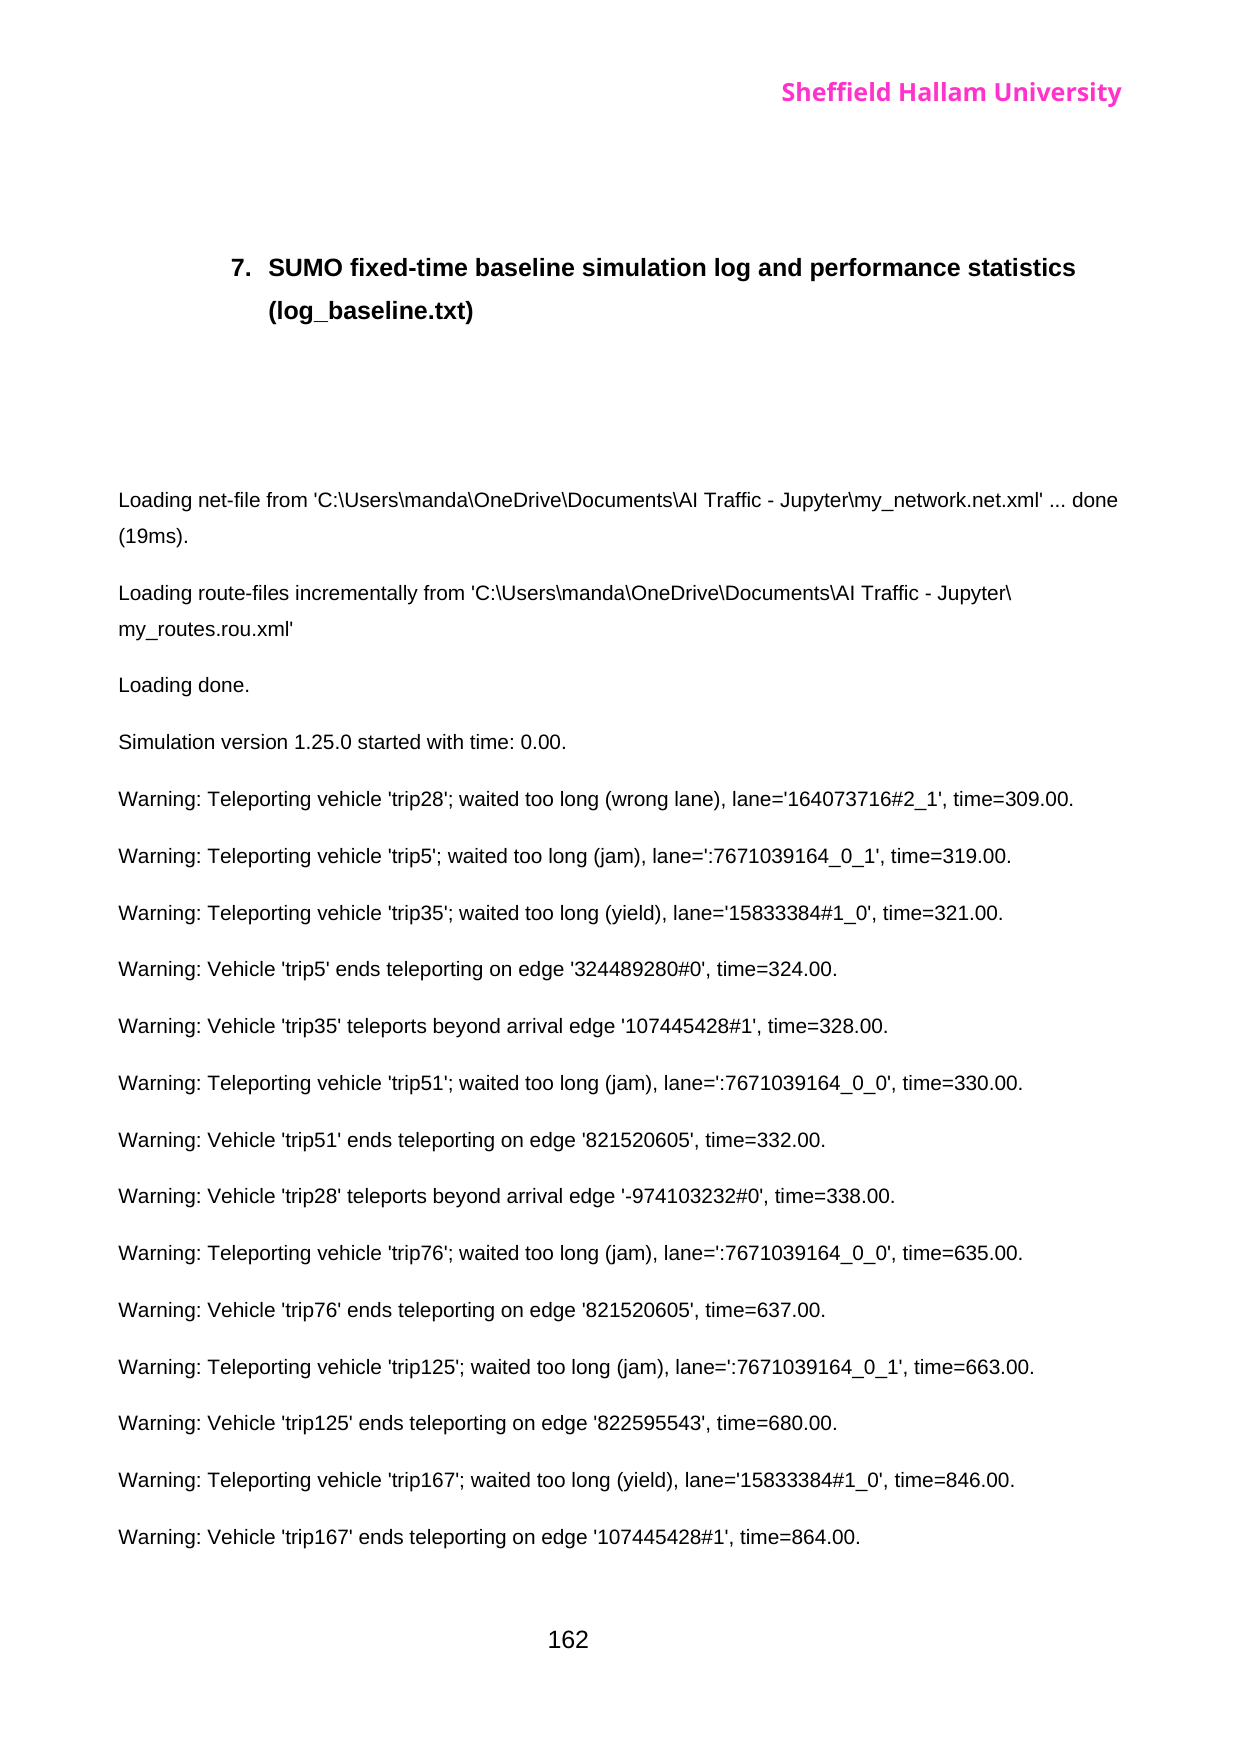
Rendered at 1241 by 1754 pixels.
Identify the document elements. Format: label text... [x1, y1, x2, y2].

text Warning: Teleporting vehicle 'trip35'; waited too long (yield), lane='15833384#1_0', time=321.00. [118, 900, 1122, 924]
text Warning: Teleporting vehicle 'trip5'; waited too long (jam), lane=':7671039164_0_1', time=319.00. [118, 843, 1122, 867]
text Warning: Teleporting vehicle 'trip125'; waited too long (jam), lane=':7671039164_0_1', time=663.00. [118, 1354, 1122, 1378]
text Loading done. [118, 673, 1122, 697]
text Warning: Teleporting vehicle 'trip51'; waited too long (jam), lane=':7671039164_0_0', time=330.00. [118, 1071, 1122, 1094]
text Warning: Vehicle 'trip51' ends teleporting on edge '821520605', time=332.00. [118, 1127, 1122, 1151]
text Warning: Vehicle 'trip35' teleports beyond arrival edge '107445428#1', time=328.00. [118, 1014, 1122, 1038]
list SUMO fixed-time baseline simulation log and performance statistics (log_baseline.txt) [231, 253, 1122, 325]
text Warning: Vehicle 'trip125' ends teleporting on edge '822595543', time=680.00. [118, 1411, 1122, 1435]
text Warning: Teleporting vehicle 'trip28'; waited too long (wrong lane), lane='164073716#2_1', time=309.00. [118, 787, 1122, 811]
text Warning: Teleporting vehicle 'trip76'; waited too long (jam), lane=':7671039164_0_0', time=635.00. [118, 1241, 1122, 1265]
text Loading route-files incrementally from 'C:\Users\manda\OneDrive\Documents\AI Traffic - Jupyter\my_routes.rou.xml' [118, 581, 1122, 640]
text Warning: Vehicle 'trip167' ends teleporting on edge '107445428#1', time=864.00. [118, 1525, 1122, 1549]
text Warning: Teleporting vehicle 'trip167'; waited too long (yield), lane='15833384#1_0', time=846.00. [118, 1468, 1122, 1492]
text Warning: Vehicle 'trip28' teleports beyond arrival edge '-974103232#0', time=338.00. [118, 1184, 1122, 1208]
text Loading net-file from 'C:\Users\manda\OneDrive\Documents\AI Traffic - Jupyter\my_network.net.xml' ... done (19ms). [118, 488, 1122, 548]
text Simulation version 1.25.0 started with time: 0.00. [118, 730, 1122, 754]
text Warning: Vehicle 'trip76' ends teleporting on edge '821520605', time=637.00. [118, 1298, 1122, 1322]
text Warning: Vehicle 'trip5' ends teleporting on edge '324489280#0', time=324.00. [118, 957, 1122, 981]
